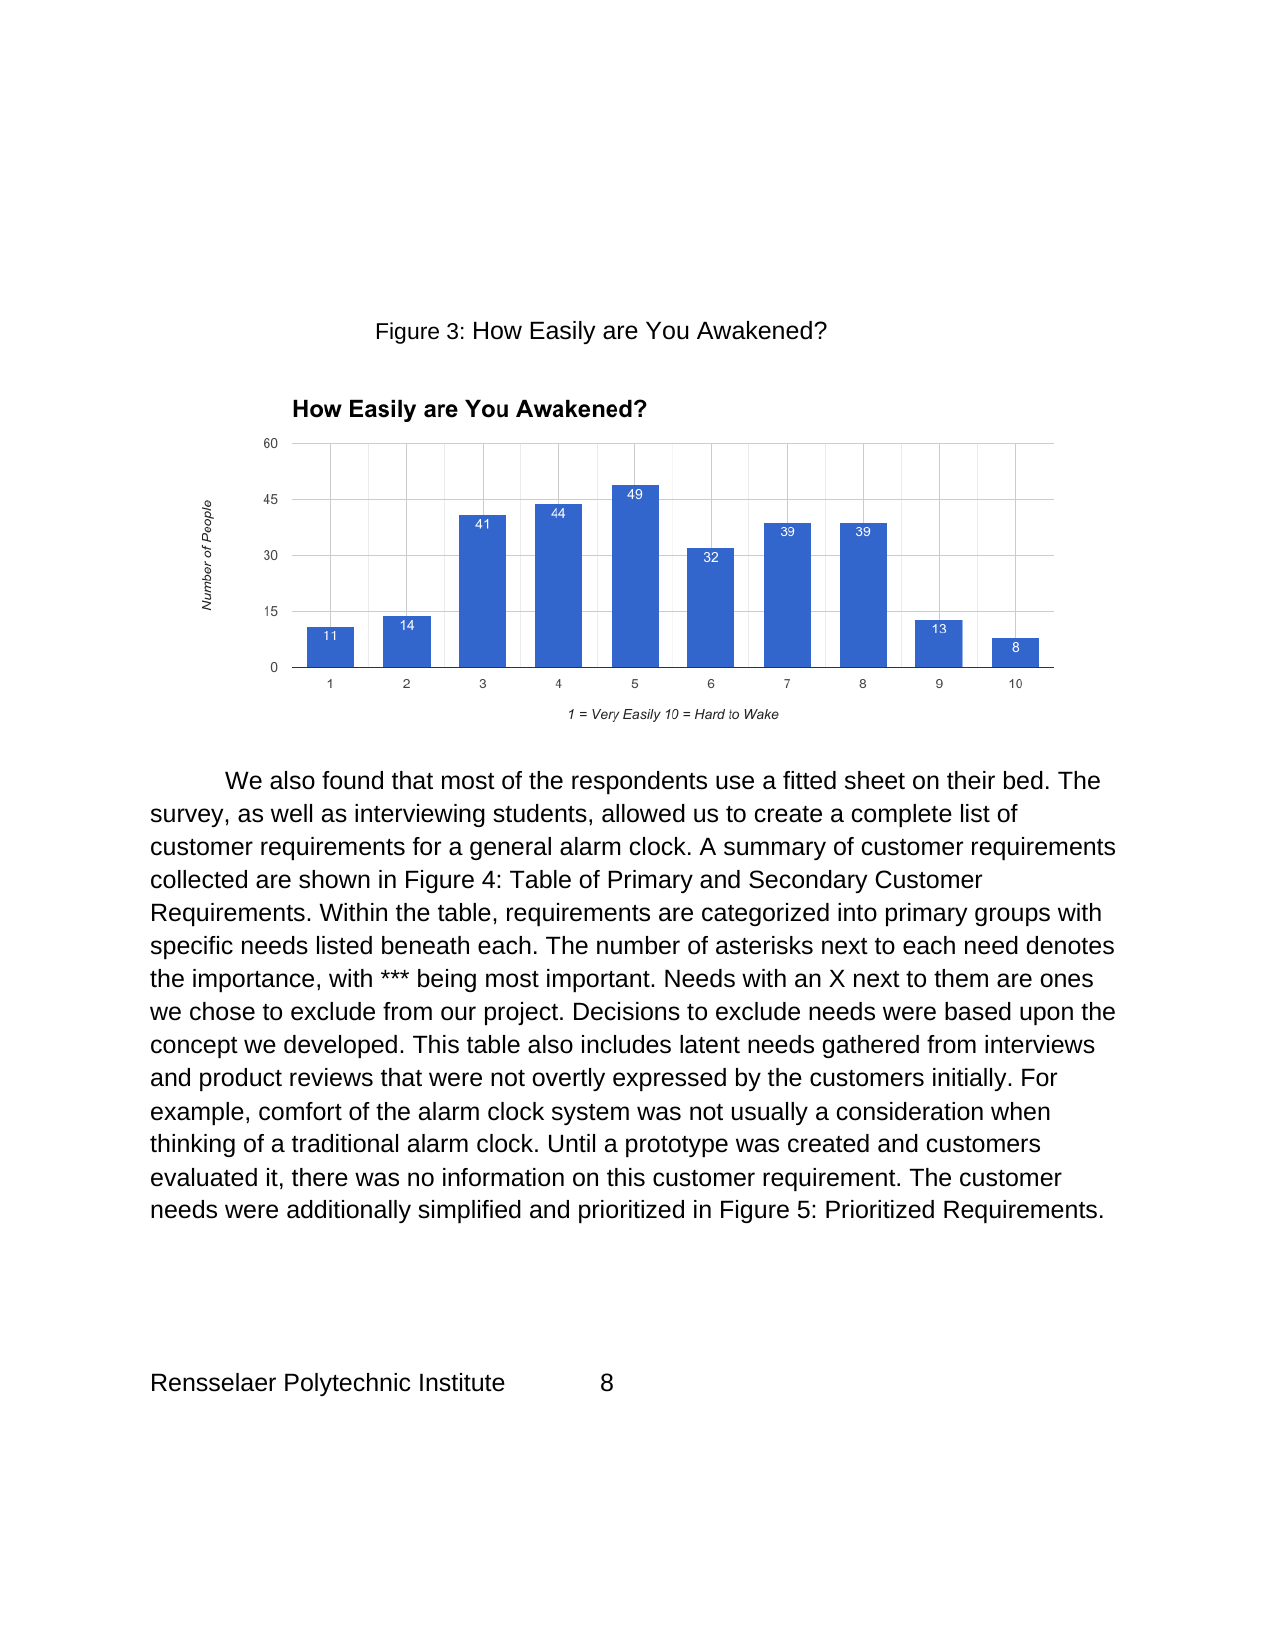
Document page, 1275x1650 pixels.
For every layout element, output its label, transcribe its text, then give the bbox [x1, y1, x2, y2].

picture [150, 373, 1195, 737]
text Figure 3: How Easily are You Awakened? [150, 316, 1125, 344]
text We also found that most of the respondents use a fitted sheet on their bed. The survey, as well as interviewing students, allowed us to create a complete list of customer requirements for a general alarm clock. A summary of customer requirements collected are shown in Figure 4: Table of Primary and Secondary Customer Requirements. Within the table, requirements are categorized into primary groups with specific needs listed beneath each. The number of asterisks next to each need denotes the importance, with *** being most important. Needs with an X next to them are ones we chose to exclude from our project. Decisions to exclude needs were based upon the concept we developed. This table also includes latent needs gathered from interviews and product reviews that were not overtly expressed by the customers initially. For example, comfort of the alarm clock system was not usually a consideration when thinking of a traditional alarm clock. Until a prototype was created and customers evaluated it, there was no information on this customer requirement. The customer needs were additionally simplified and prioritized in Figure 5: Prioritized Requirements. [150, 766, 1125, 1224]
